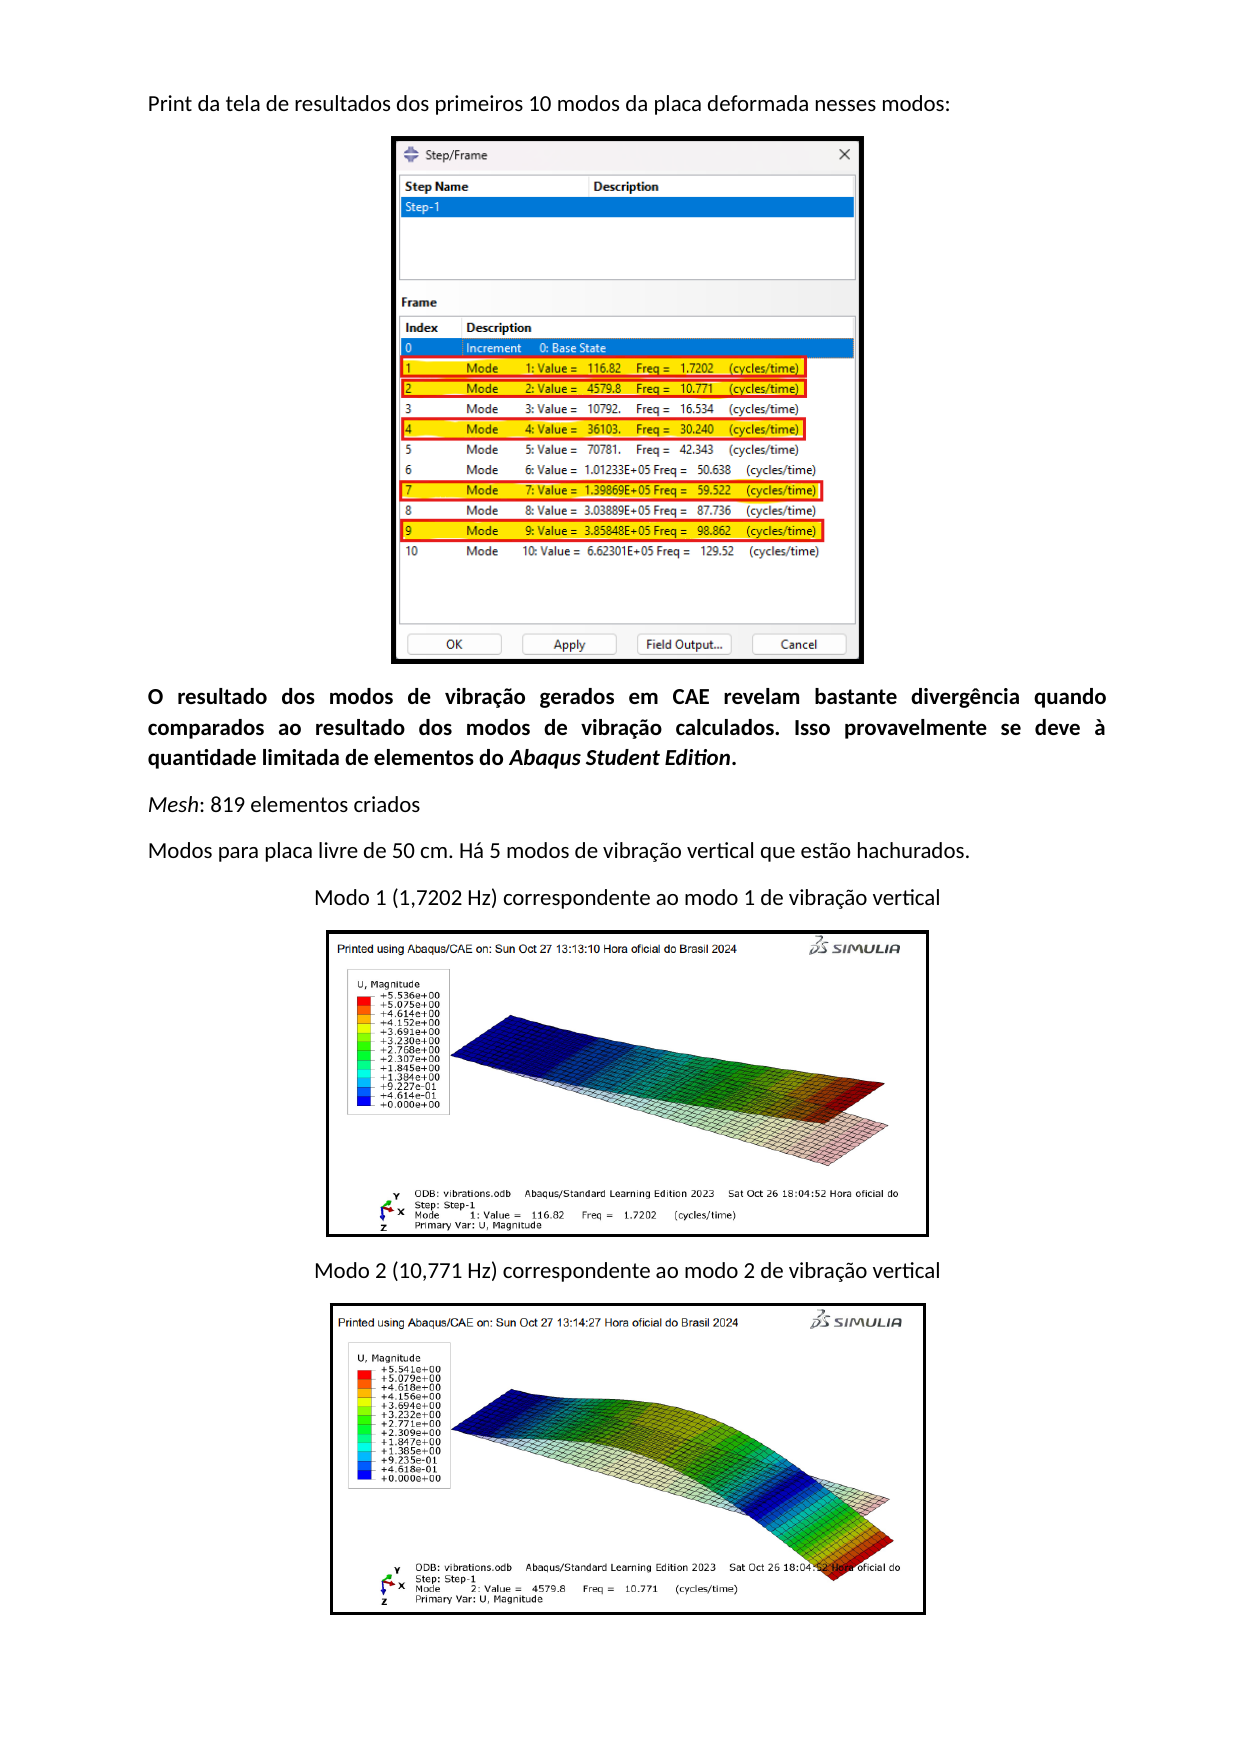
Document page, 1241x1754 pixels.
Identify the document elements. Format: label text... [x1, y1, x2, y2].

text Modo 1 (1,7202 Hz) correspondente ao modo 1 de vibração vertical [148, 883, 1107, 912]
text Mesh: 819 elementos criados [148, 790, 1107, 818]
picture [329, 934, 926, 1234]
picture [391, 135, 865, 664]
text Modo 2 (10,771 Hz) correspondente ao modo 2 de vibração vertical [148, 1256, 1107, 1284]
text Modos para placa livre de 50 cm. Há 5 modos de vibração vertical que estão hachurados. [148, 837, 1107, 865]
text O resultado dos modos de vibração gerados em CAE revelam bastante divergência quando comparados ao resultado dos modos de vibração calculados. Isso provavelmente se deve à quantidade limitada de elementos do Abaqus Student Edition. [148, 682, 1107, 771]
picture [333, 1306, 923, 1612]
text Print da tela de resultados dos primeiros 10 modos da placa deformada nesses modos: [148, 89, 1107, 117]
